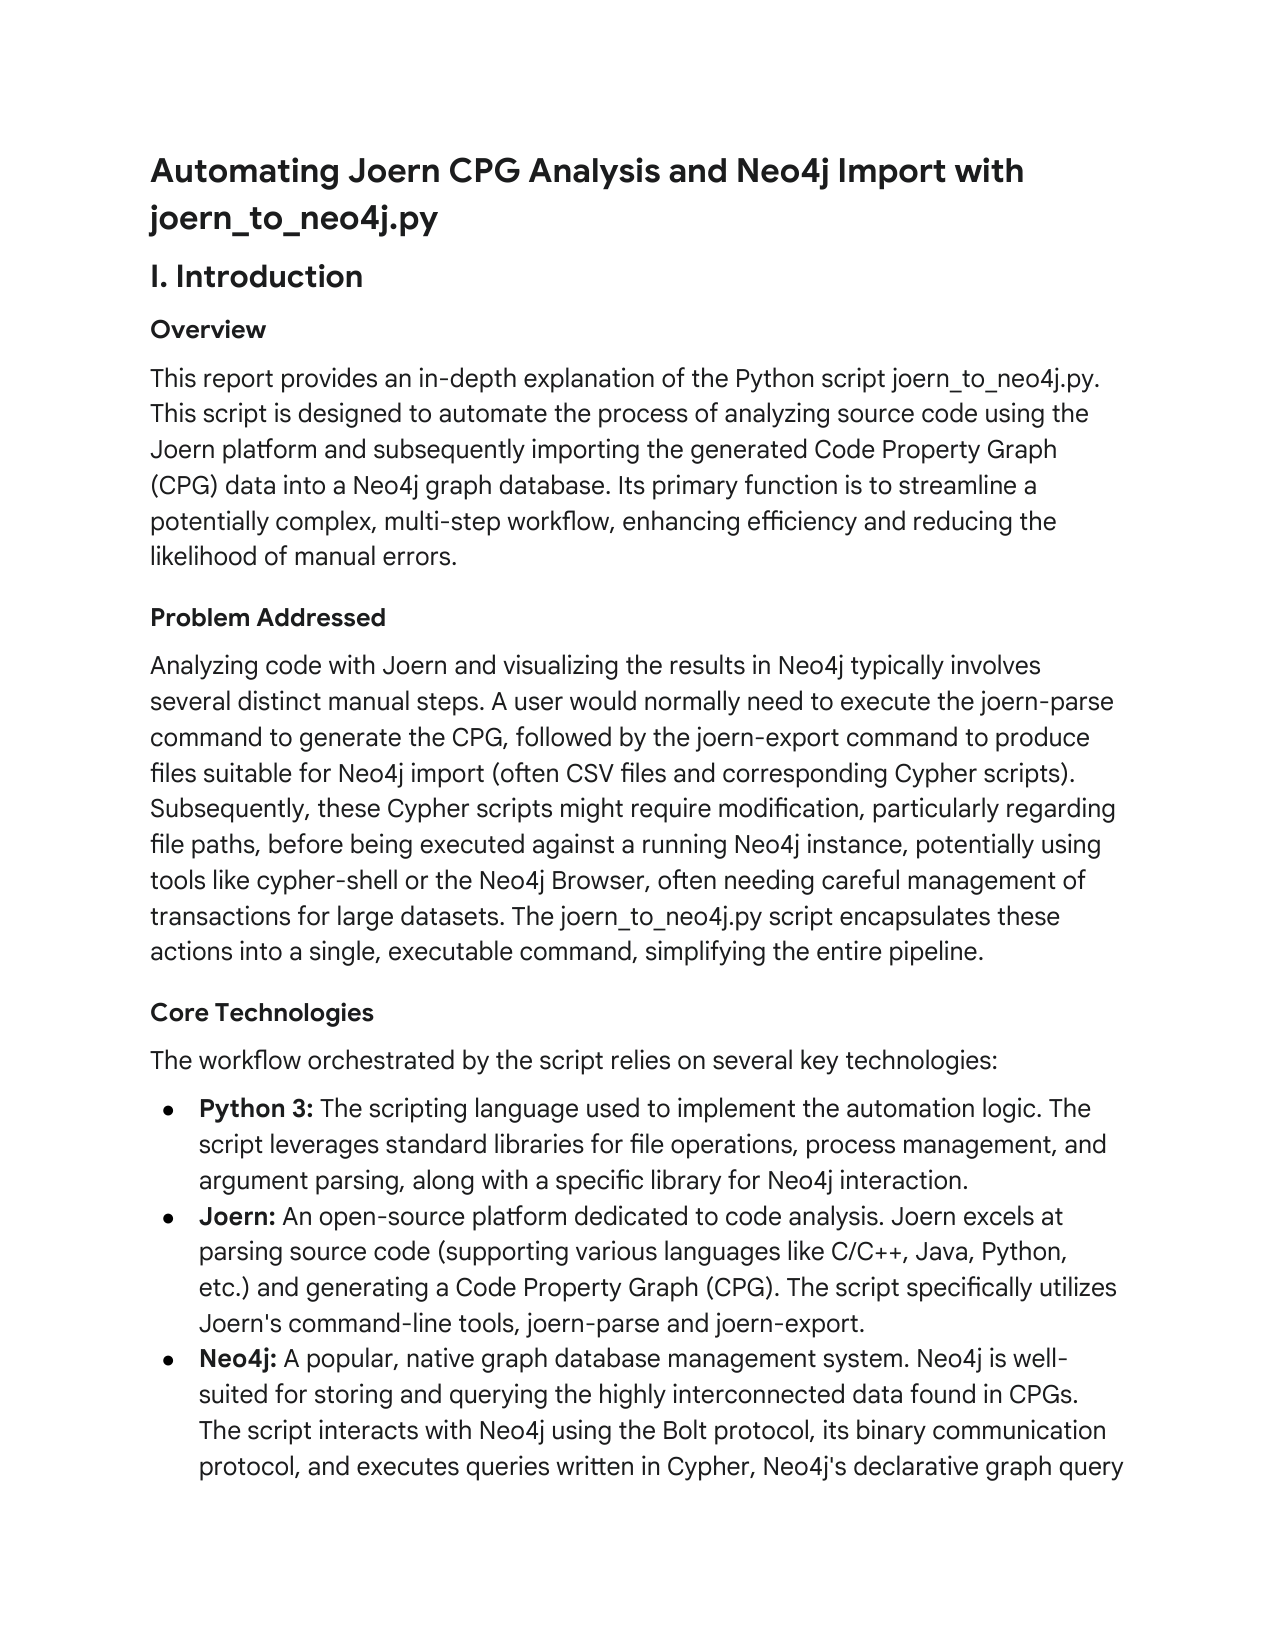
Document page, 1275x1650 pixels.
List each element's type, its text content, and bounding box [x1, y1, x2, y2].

text The workflow orchestrated by the script relies on several key technologies: [150, 1045, 1125, 1077]
subtitle Automating Joern CPG Analysis and Neo4j Import with joern_to_neo4j.py [150, 150, 1125, 239]
list Python 3: The scripting language used to implement the automation logic. The script leverages standard libraries for file operations, process management, and argument parsing, along with a specific library for Neo4j interaction. [161, 1094, 1125, 1196]
text Analyzing code with Joern and visualizing the results in Neo4j typically involves several distinct manual steps. A user would normally need to execute the joern-parse command to generate the CPG, followed by the joern-export command to produce files suitable for Neo4j import (often CSV files and corresponding Cypher scripts). Subsequently, these Cypher scripts might require modification, particularly regarding file paths, before being executed against a running Neo4j instance, potentially using tools like cypher-shell or the Neo4j Browser, often needing careful management of transactions for large datasets. The joern_to_neo4j.py script encapsulates these actions into a single, executable command, simplifying the entire pipeline. [150, 651, 1125, 968]
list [161, 1344, 1125, 1482]
subtitle Overview [150, 315, 1125, 346]
text This report provides an in-depth explanation of the Python script joern_to_neo4j.py. This script is designed to automate the process of analyzing source code using the Joern platform and subsequently importing the generated Code Property Graph (CPG) data into a Neo4j graph database. Its primary function is to streamline a potentially complex, multi-step workflow, enhancing efficiency and reducing the likelihood of manual errors. [150, 363, 1125, 573]
subtitle Problem Addressed [150, 602, 1125, 634]
list Joern: An open-source platform dedicated to code analysis. Joern excels at parsing source code (supporting various languages like C/C++, Java, Python, etc.) and generating a Code Property Graph (CPG). The script specifically utilizes Joern's command-line tools, joern-parse and joern-export. [161, 1201, 1125, 1339]
subtitle I. Introduction [150, 258, 1125, 297]
subtitle Core Technologies [150, 997, 1125, 1028]
